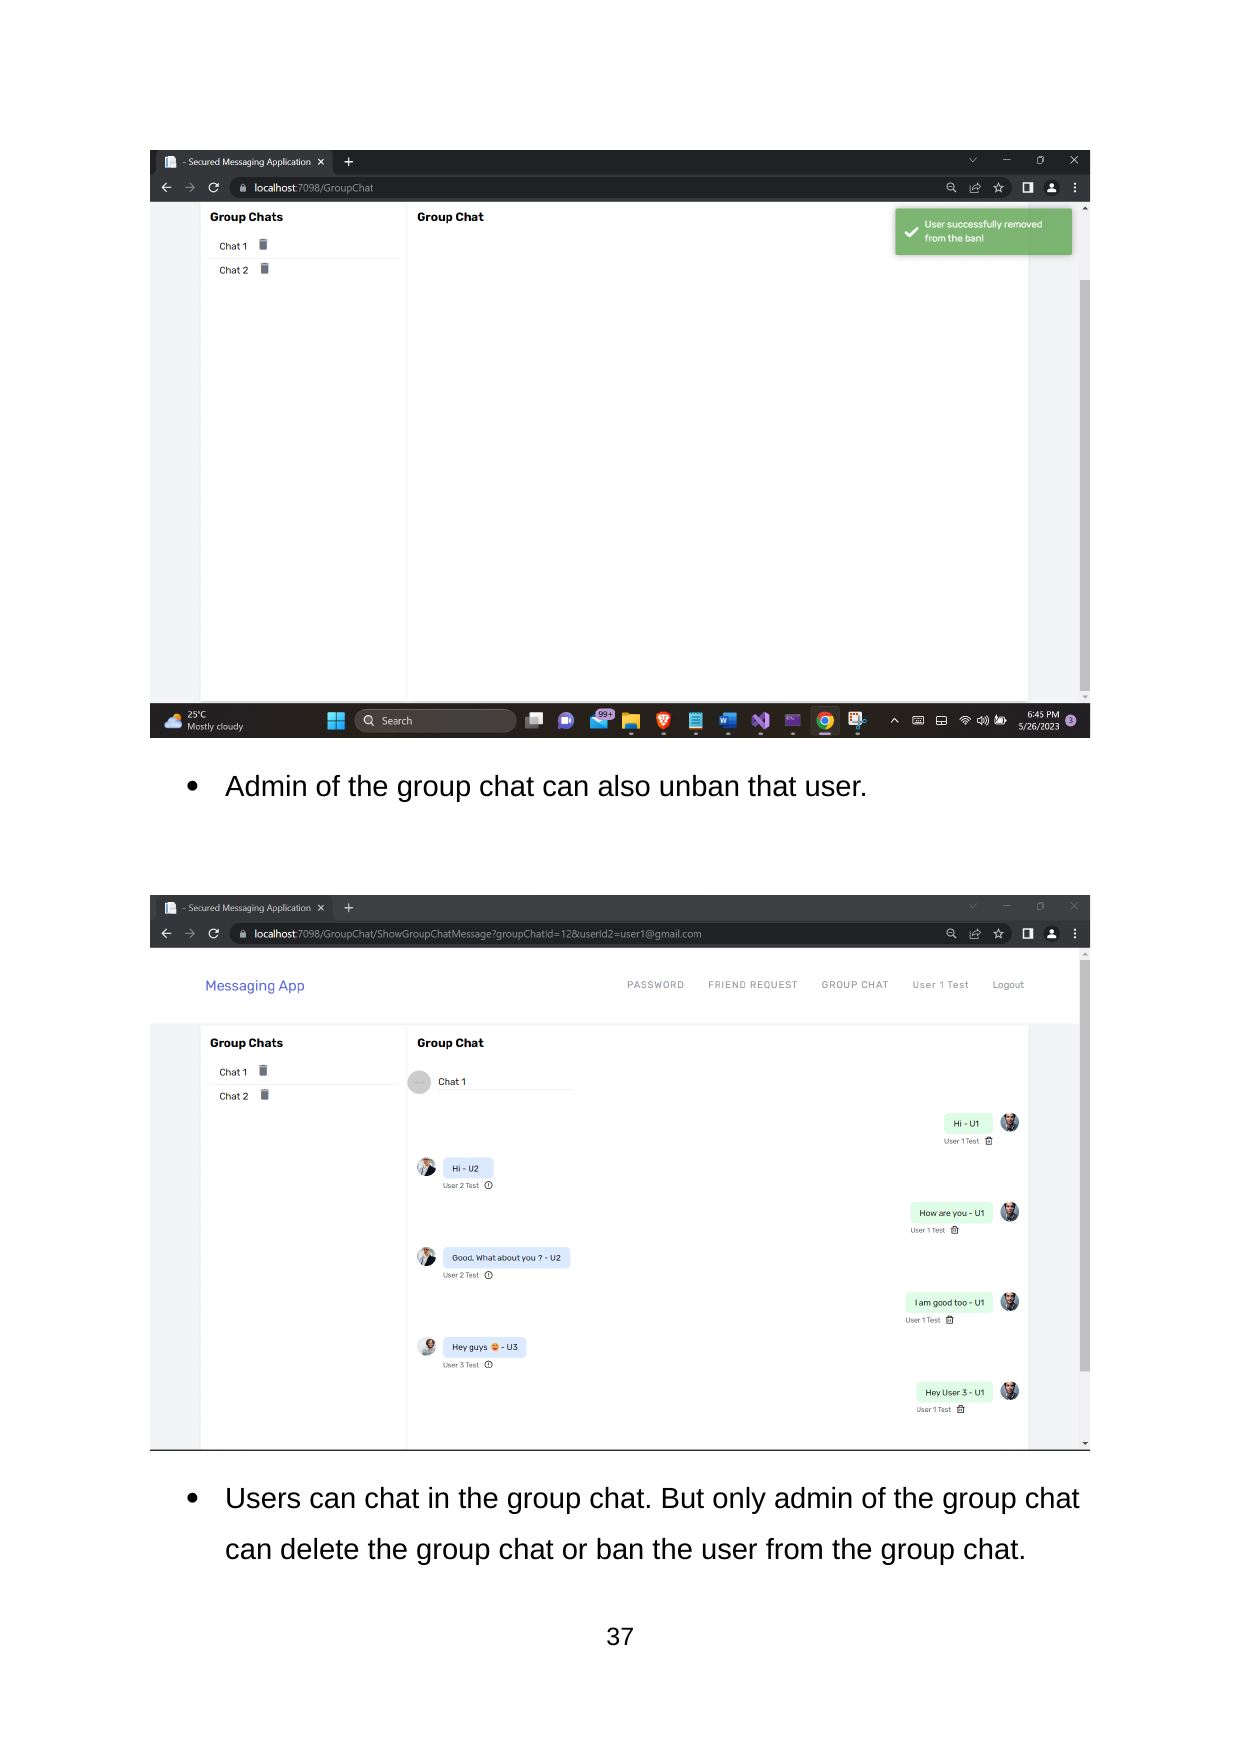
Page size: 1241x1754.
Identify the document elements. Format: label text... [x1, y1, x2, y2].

list Admin of the group chat can also unban that user. [187, 769, 1090, 802]
picture [150, 895, 1091, 1451]
picture [150, 150, 1091, 738]
list Users can chat in the group chat. But only admin of the group chat can delete the group chat or ban the user from the group chat. [187, 1481, 1090, 1565]
